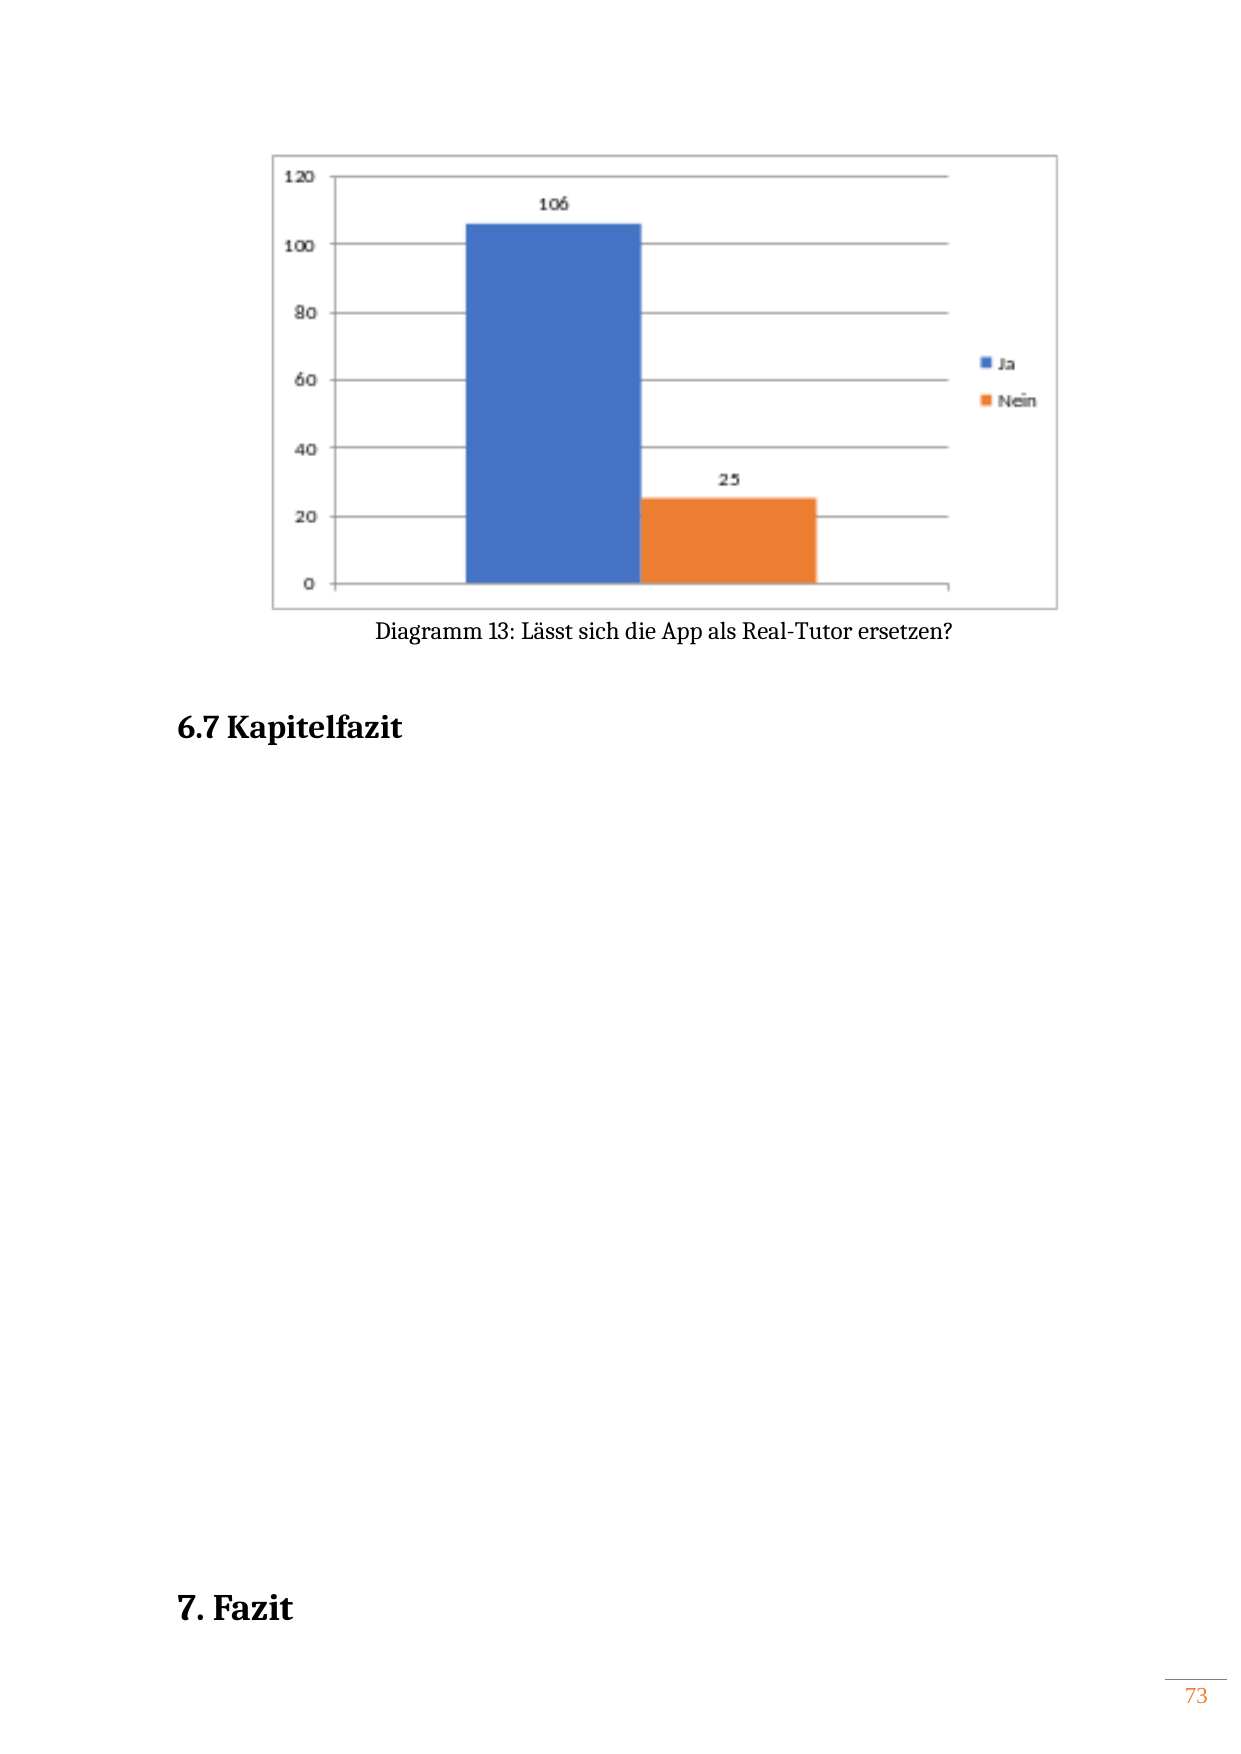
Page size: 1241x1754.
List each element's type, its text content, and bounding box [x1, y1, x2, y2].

subtitle 6.7 Kapitelfazit [177, 708, 1152, 746]
subtitle 7. Fazit [177, 1586, 1152, 1629]
text Diagramm 13: Lässt sich die App als Real-Tutor ersetzen? [177, 617, 1152, 646]
